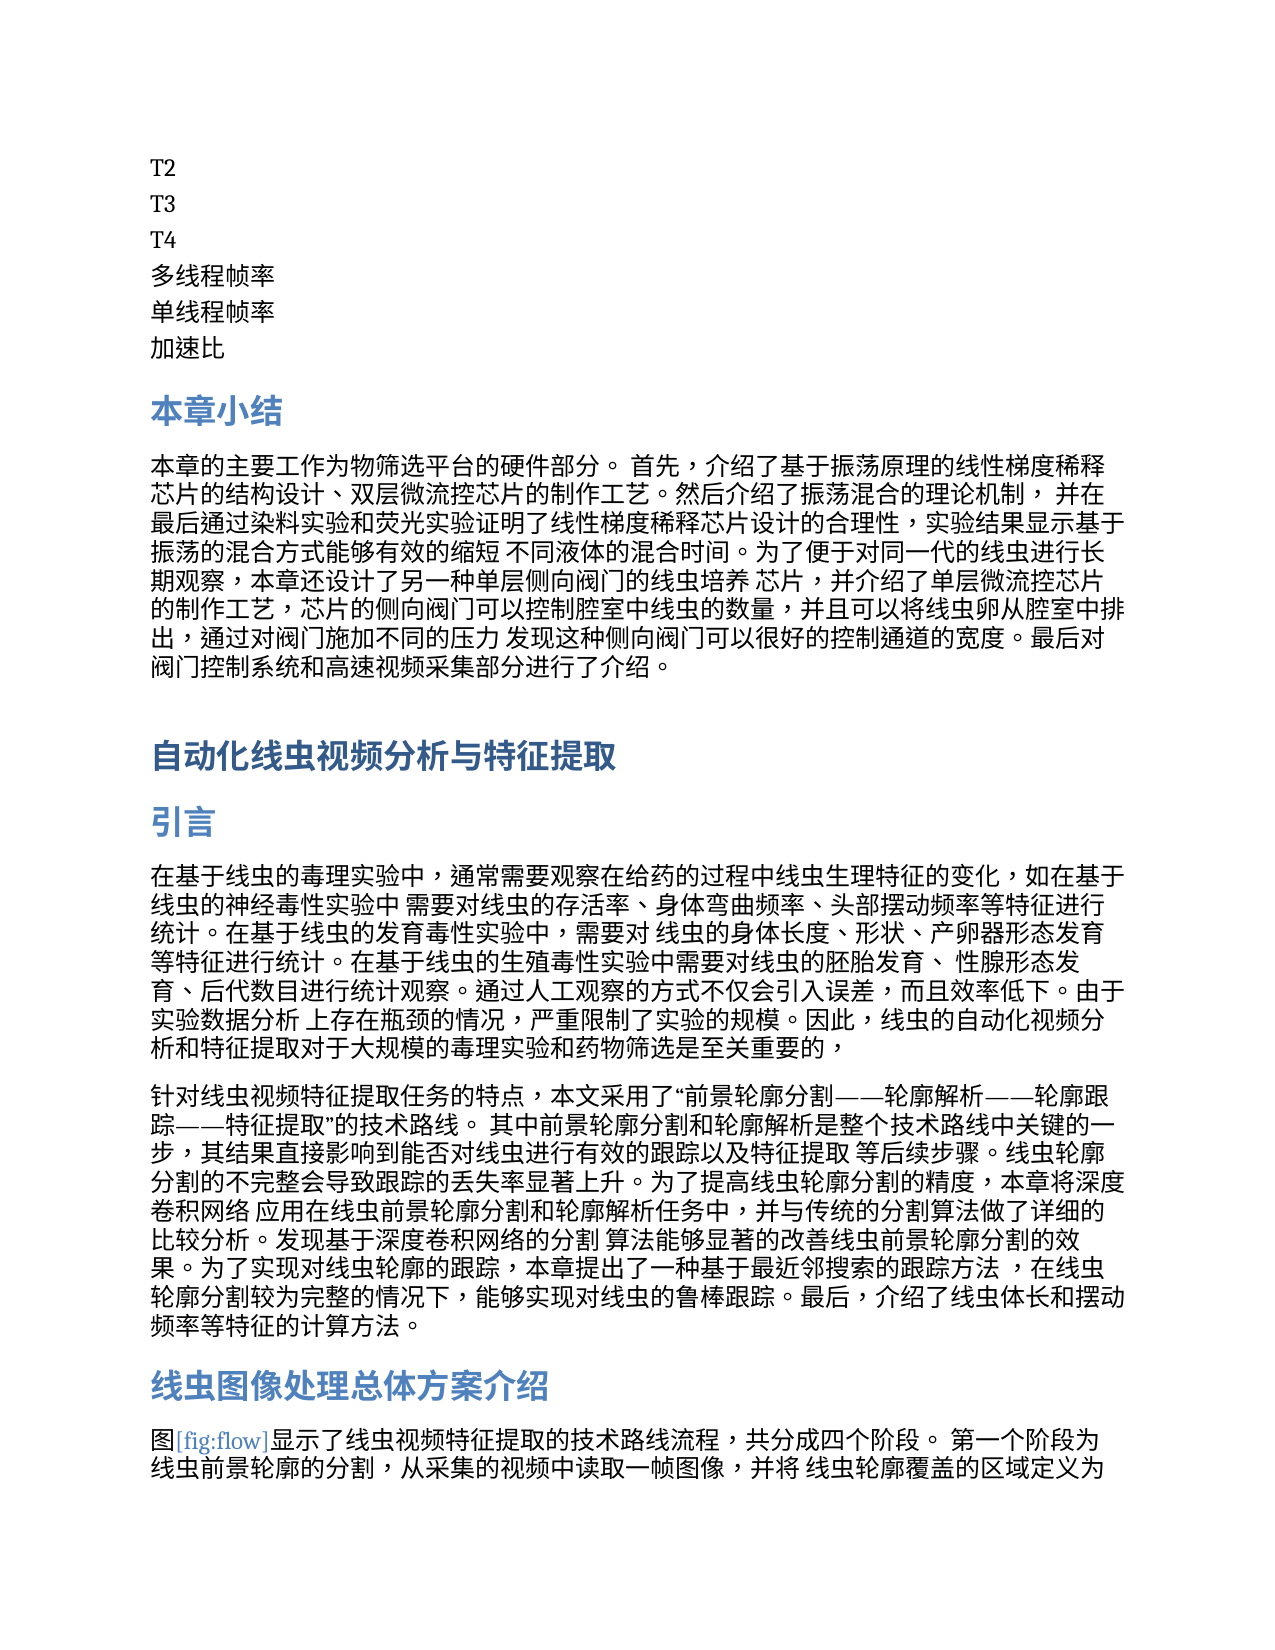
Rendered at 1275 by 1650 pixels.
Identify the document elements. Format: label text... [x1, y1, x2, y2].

subtitle 引言 [150, 799, 1125, 844]
subtitle 自动化线虫视频分析与特征提取 [150, 732, 1125, 778]
table_cell T4 [139, 223, 1275, 259]
text 在基于线虫的毒理实验中，通常需要观察在给药的过程中线虫生理特征的变化，如在基于线虫的神经毒性实验中 需要对线虫的存活率、身体弯曲频率、头部摆动频率等特征进行统计。在基于线虫的发育毒性实验中，需要对 线虫的身体长度、形状、产卵器形态发育等特征进行统计。在基于线虫的生殖毒性实验中需要对线虫的胚胎发育、 性腺形态发育、后代数目进行统计观察。通过人工观察的方式不仅会引入误差，而且效率低下。由于实验数据分析 上存在瓶颈的情况，严重限制了实验的规模。因此，线虫的自动化视频分析和特征提取对于大规模的毒理实验和药物筛选是至关重要的， [150, 863, 1125, 1064]
table_cell 单线程帧率 [139, 295, 1275, 331]
subtitle 本章小结 [150, 388, 1125, 434]
text 针对线虫视频特征提取任务的特点，本文采用了“前景轮廓分割——轮廓解析——轮廓跟踪——特征提取”的技术路线。 其中前景轮廓分割和轮廓解析是整个技术路线中关键的一步，其结果直接影响到能否对线虫进行有效的跟踪以及特征提取 等后续步骤。线虫轮廓分割的不完整会导致跟踪的丢失率显著上升。为了提高线虫轮廓分割的精度，本章将深度卷积网络 应用在线虫前景轮廓分割和轮廓解析任务中，并与传统的分割算法做了详细的比较分析。发现基于深度卷积网络的分割 算法能够显著的改善线虫前景轮廓分割的效果。为了实现对线虫轮廓的跟踪，本章提出了一种基于最近邻搜索的跟踪方法 ，在线虫轮廓分割较为完整的情况下，能够实现对线虫的鲁棒跟踪。最后，介绍了线虫体长和摆动频率等特征的计算方法。 [150, 1083, 1125, 1342]
text 本章的主要工作为物筛选平台的硬件部分。 首先，介绍了基于振荡原理的线性梯度稀释芯片的结构设计、双层微流控芯片的制作工艺。然后介绍了振荡混合的理论机制， 并在最后通过染料实验和荧光实验证明了线性梯度稀释芯片设计的合理性，实验结果显示基于振荡的混合方式能够有效的缩短 不同液体的混合时间。为了便于对同一代的线虫进行长期观察，本章还设计了另一种单层侧向阀门的线虫培养 芯片，并介绍了单层微流控芯片的制作工艺，芯片的侧向阀门可以控制腔室中线虫的数量，并且可以将线虫卵从腔室中排出，通过对阀门施加不同的压力 发现这种侧向阀门可以很好的控制通道的宽度。最后对阀门控制系统和高速视频采集部分进行了介绍。 [150, 452, 1125, 682]
table_cell 加速比 [139, 331, 1275, 367]
table_cell T2 [139, 150, 1275, 186]
table_cell T3 [139, 186, 1275, 222]
subtitle 线虫图像处理总体方案介绍 [150, 1362, 1125, 1408]
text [150, 1427, 1125, 1484]
table_cell 多线程帧率 [139, 259, 1275, 295]
